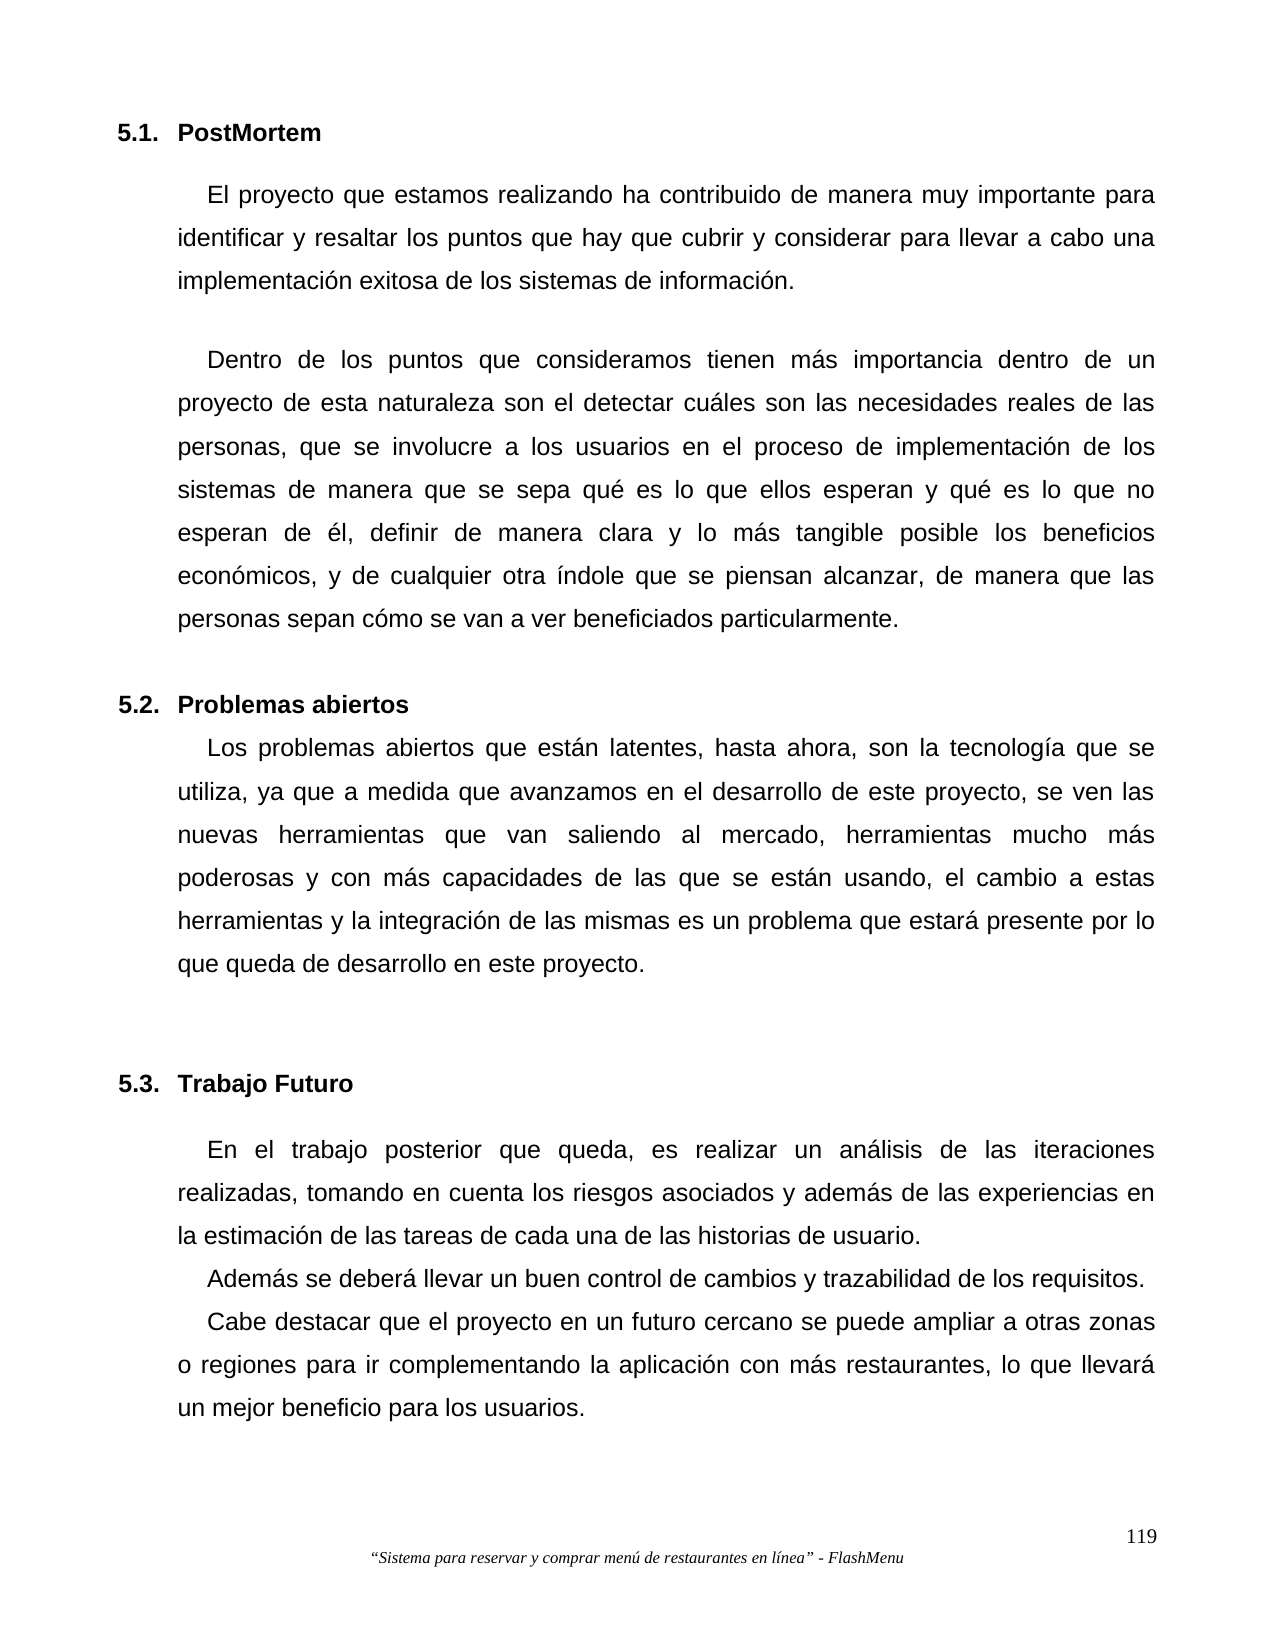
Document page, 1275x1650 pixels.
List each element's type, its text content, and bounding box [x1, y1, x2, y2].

text Cabe destacar que el proyecto en un futuro cercano se puede ampliar a otras zonas o regiones para ir complementando la aplicación con más restaurantes, lo que llevará un mejor beneficio para los usuarios. [177, 1307, 1157, 1422]
text El proyecto que estamos realizando ha contribuido de manera muy importante para identificar y resaltar los puntos que hay que cubrir y considerar para llevar a cabo una implementación exitosa de los sistemas de información. [177, 180, 1157, 295]
list Además se deberá llevar un buen control de cambios y trazabilidad de los requisitos. [177, 1264, 1157, 1293]
list Los problemas abiertos que están latentes, hasta ahora, son la tecnología que se utiliza, ya que a medida que avanzamos en el desarrollo de este proyecto, se ven las nuevas herramientas que van saliendo al mercado, herramientas mucho más poderosas y con más capacidades de las que se están usando, el cambio a estas herramientas y la integración de las mismas es un problema que estará presente por lo que queda de desarrollo en este proyecto. [177, 733, 1157, 978]
text Dentro de los puntos que consideramos tienen más importancia dentro de un proyecto de esta naturaleza son el detectar cuáles son las necesidades reales de las personas, que se involucre a los usuarios en el proceso de implementación de los sistemas de manera que se sepa qué es lo que ellos esperan y qué es lo que no esperan de él, definir de manera clara y lo más tangible posible los beneficios económicos, y de cualquier otra índole que se piensan alcanzar, de manera que las personas sepan cómo se van a ver beneficiados particularmente. [177, 345, 1157, 633]
list PostMortem [117, 118, 1157, 147]
list Trabajo Futuro [118, 1069, 1157, 1097]
list En el trabajo posterior que queda, es realizar un análisis de las iteraciones realizadas, tomando en cuenta los riesgos asociados y además de las experiencias en la estimación de las tareas de cada una de las historias de usuario. [177, 1135, 1157, 1250]
list Problemas abiertos [118, 690, 1157, 719]
